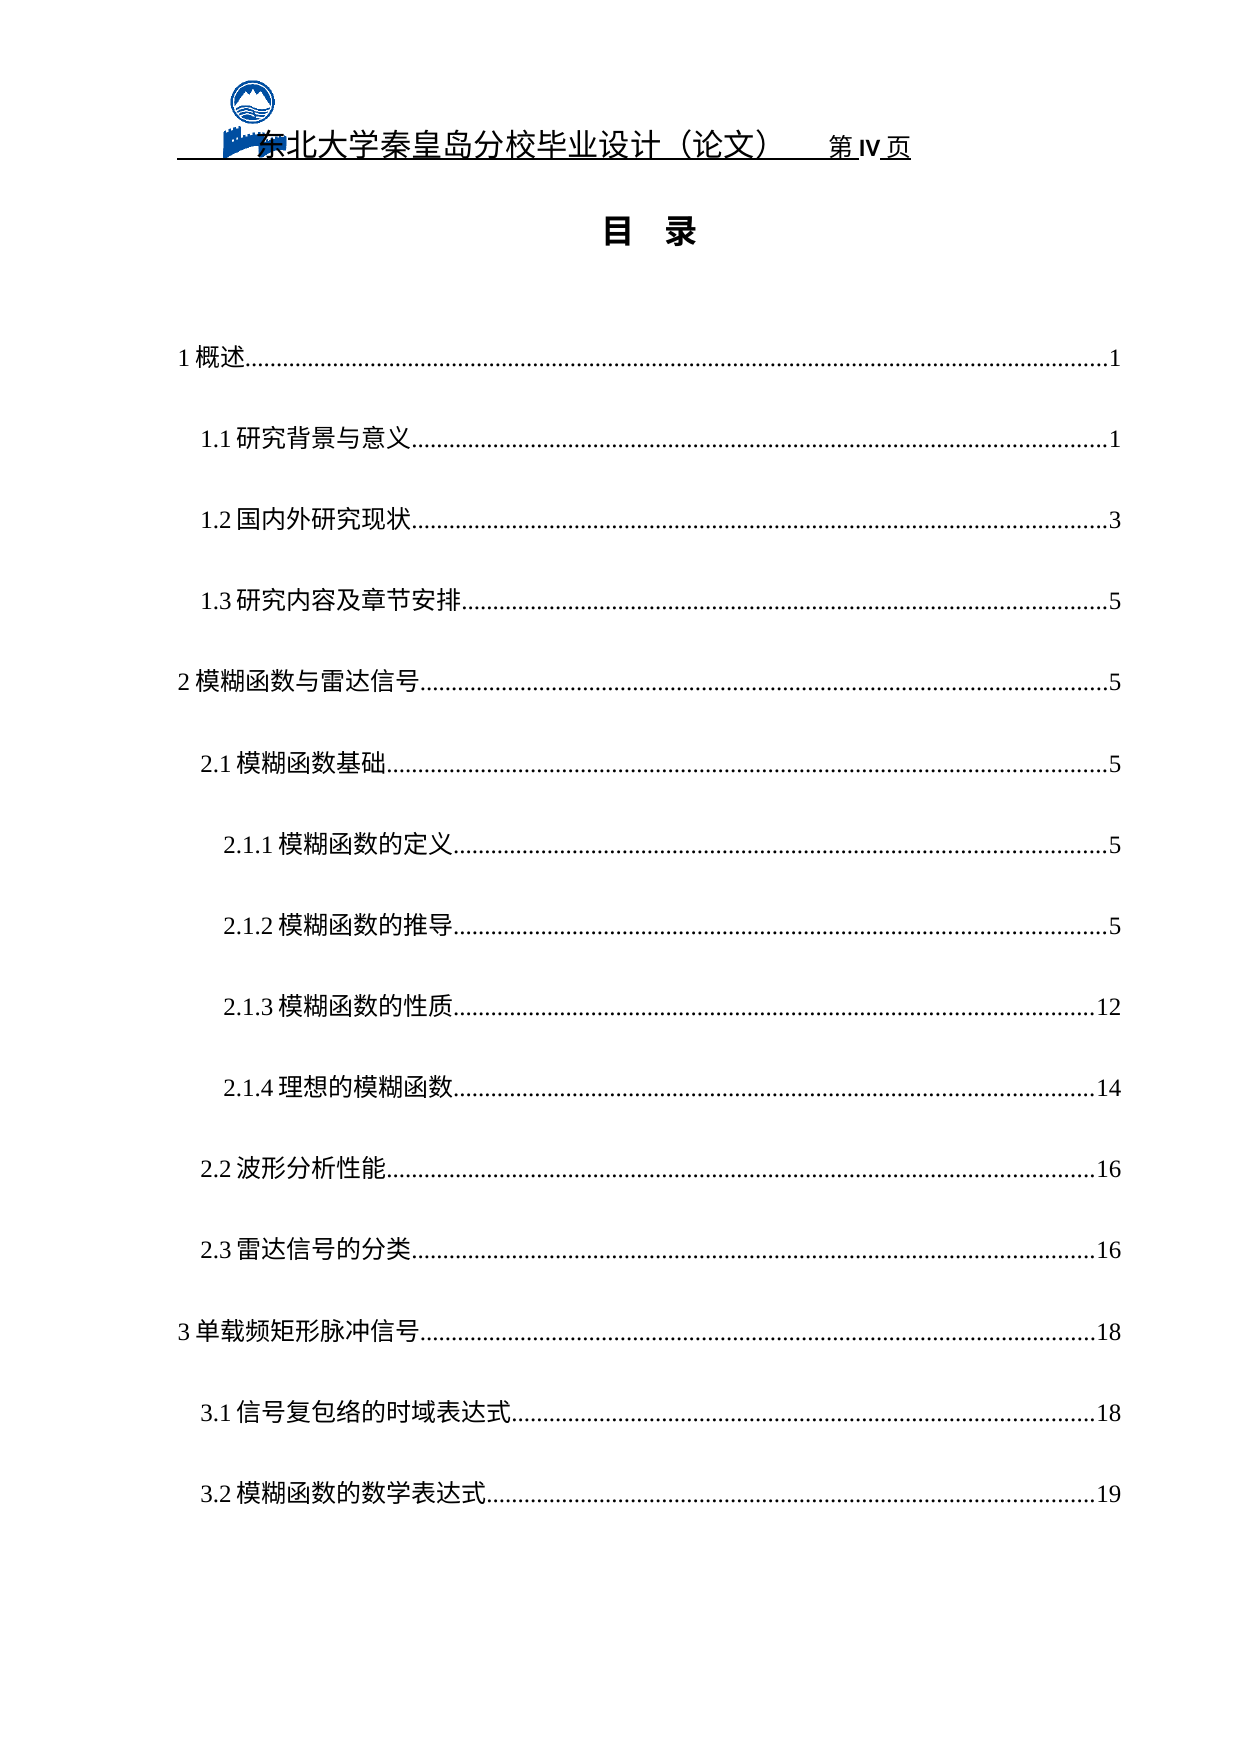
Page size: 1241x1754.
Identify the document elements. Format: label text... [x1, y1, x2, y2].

text 2模糊函数与雷达信号 5 [177, 646, 1122, 714]
text 目 录 [177, 196, 1122, 263]
text 1.3研究内容及章节安排 5 [200, 565, 1122, 633]
text 2.1模糊函数基础 5 [200, 727, 1122, 795]
text 3.1信号复包络的时域表达式 18 [200, 1376, 1122, 1444]
text 2.1.4理想的模糊函数 14 [223, 1052, 1122, 1120]
text 2.1.1模糊函数的定义 5 [223, 808, 1122, 876]
text 1概述 1 [177, 321, 1122, 389]
text 1.2国内外研究现状 3 [200, 484, 1122, 552]
text 3单载频矩形脉冲信号 18 [177, 1295, 1122, 1363]
text 3.2模糊函数的数学表达式 19 [200, 1457, 1122, 1525]
text 2.3雷达信号的分类 16 [200, 1214, 1122, 1282]
text 2.2波形分析性能 16 [200, 1133, 1122, 1201]
text 1.1研究背景与意义 1 [200, 403, 1122, 471]
text 2.1.3模糊函数的性质 12 [223, 971, 1122, 1038]
picture [214, 79, 292, 158]
text 2.1.2模糊函数的推导 5 [223, 889, 1122, 957]
